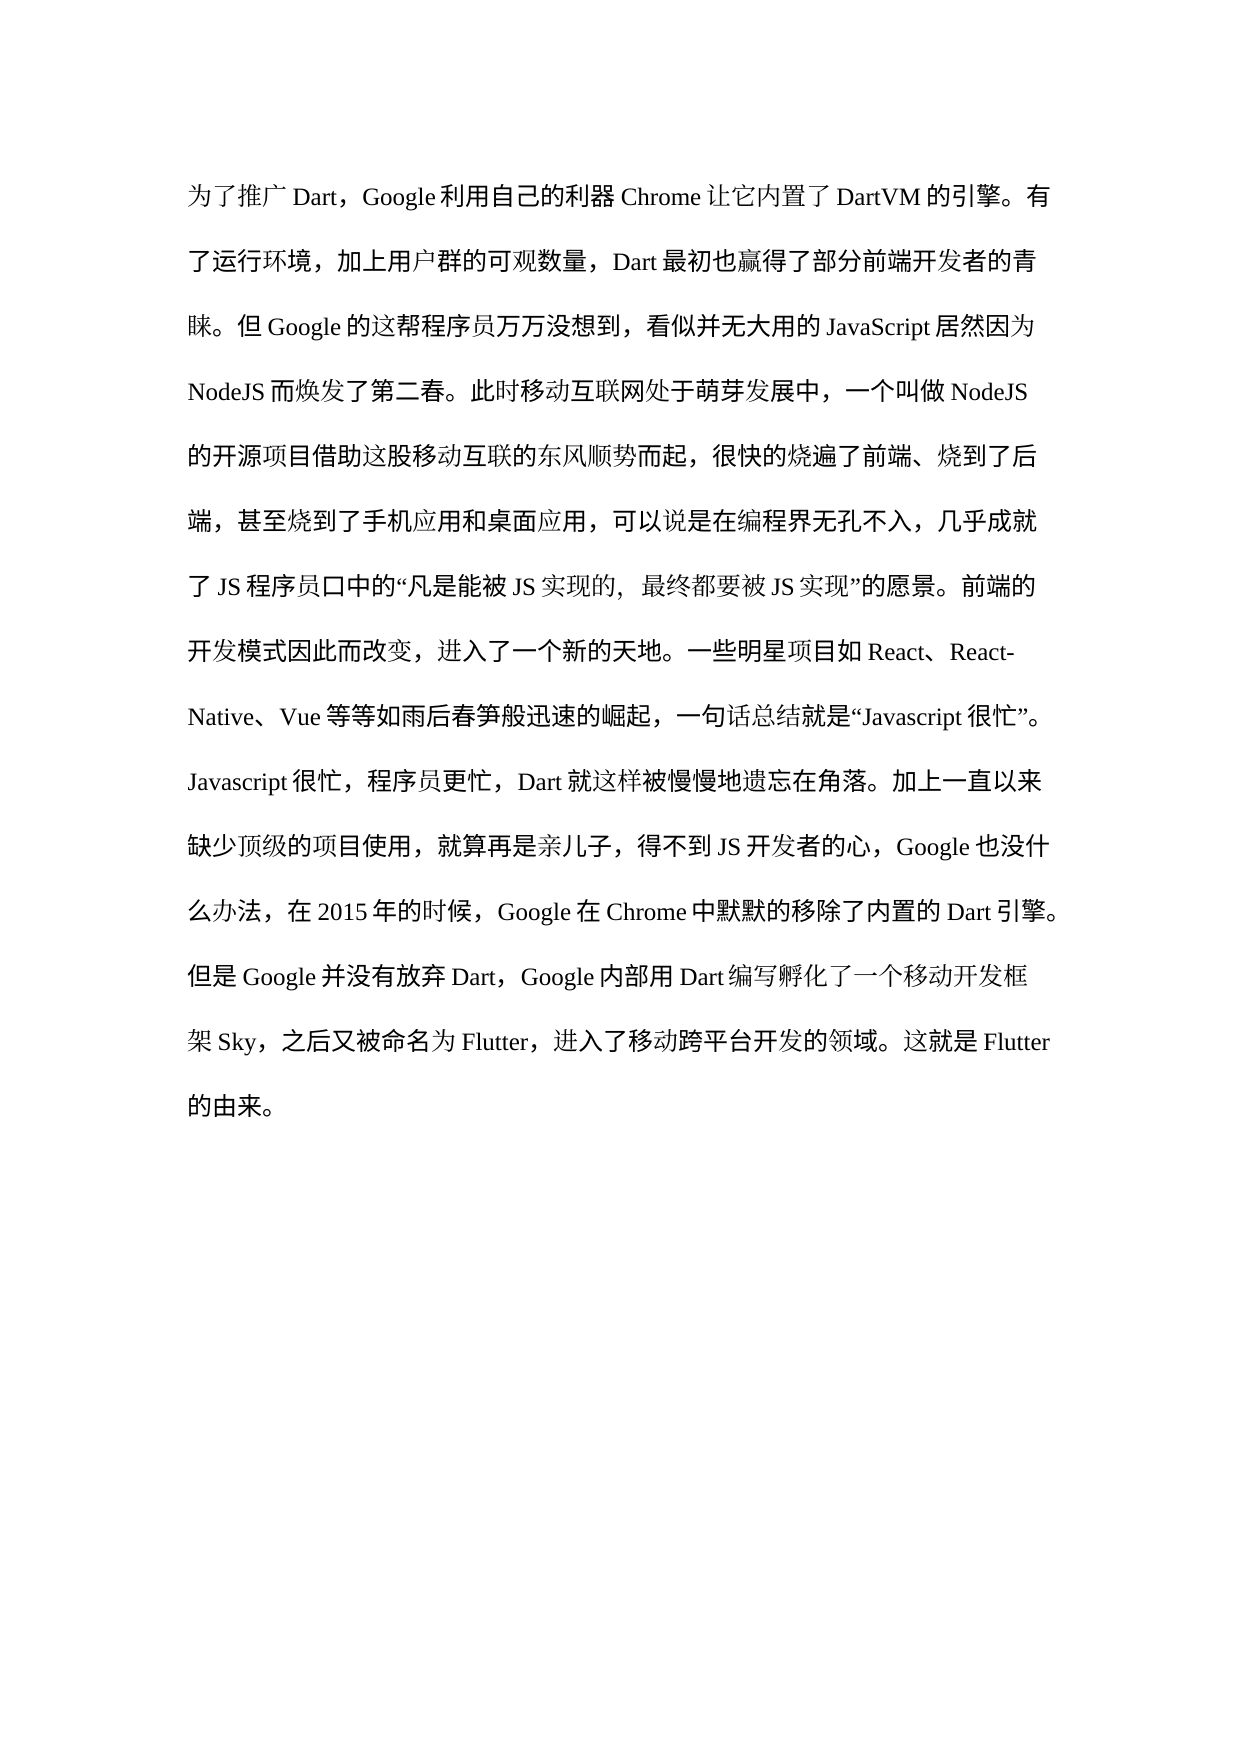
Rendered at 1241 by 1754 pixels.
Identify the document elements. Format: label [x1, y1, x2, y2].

text [187, 162, 1053, 1137]
